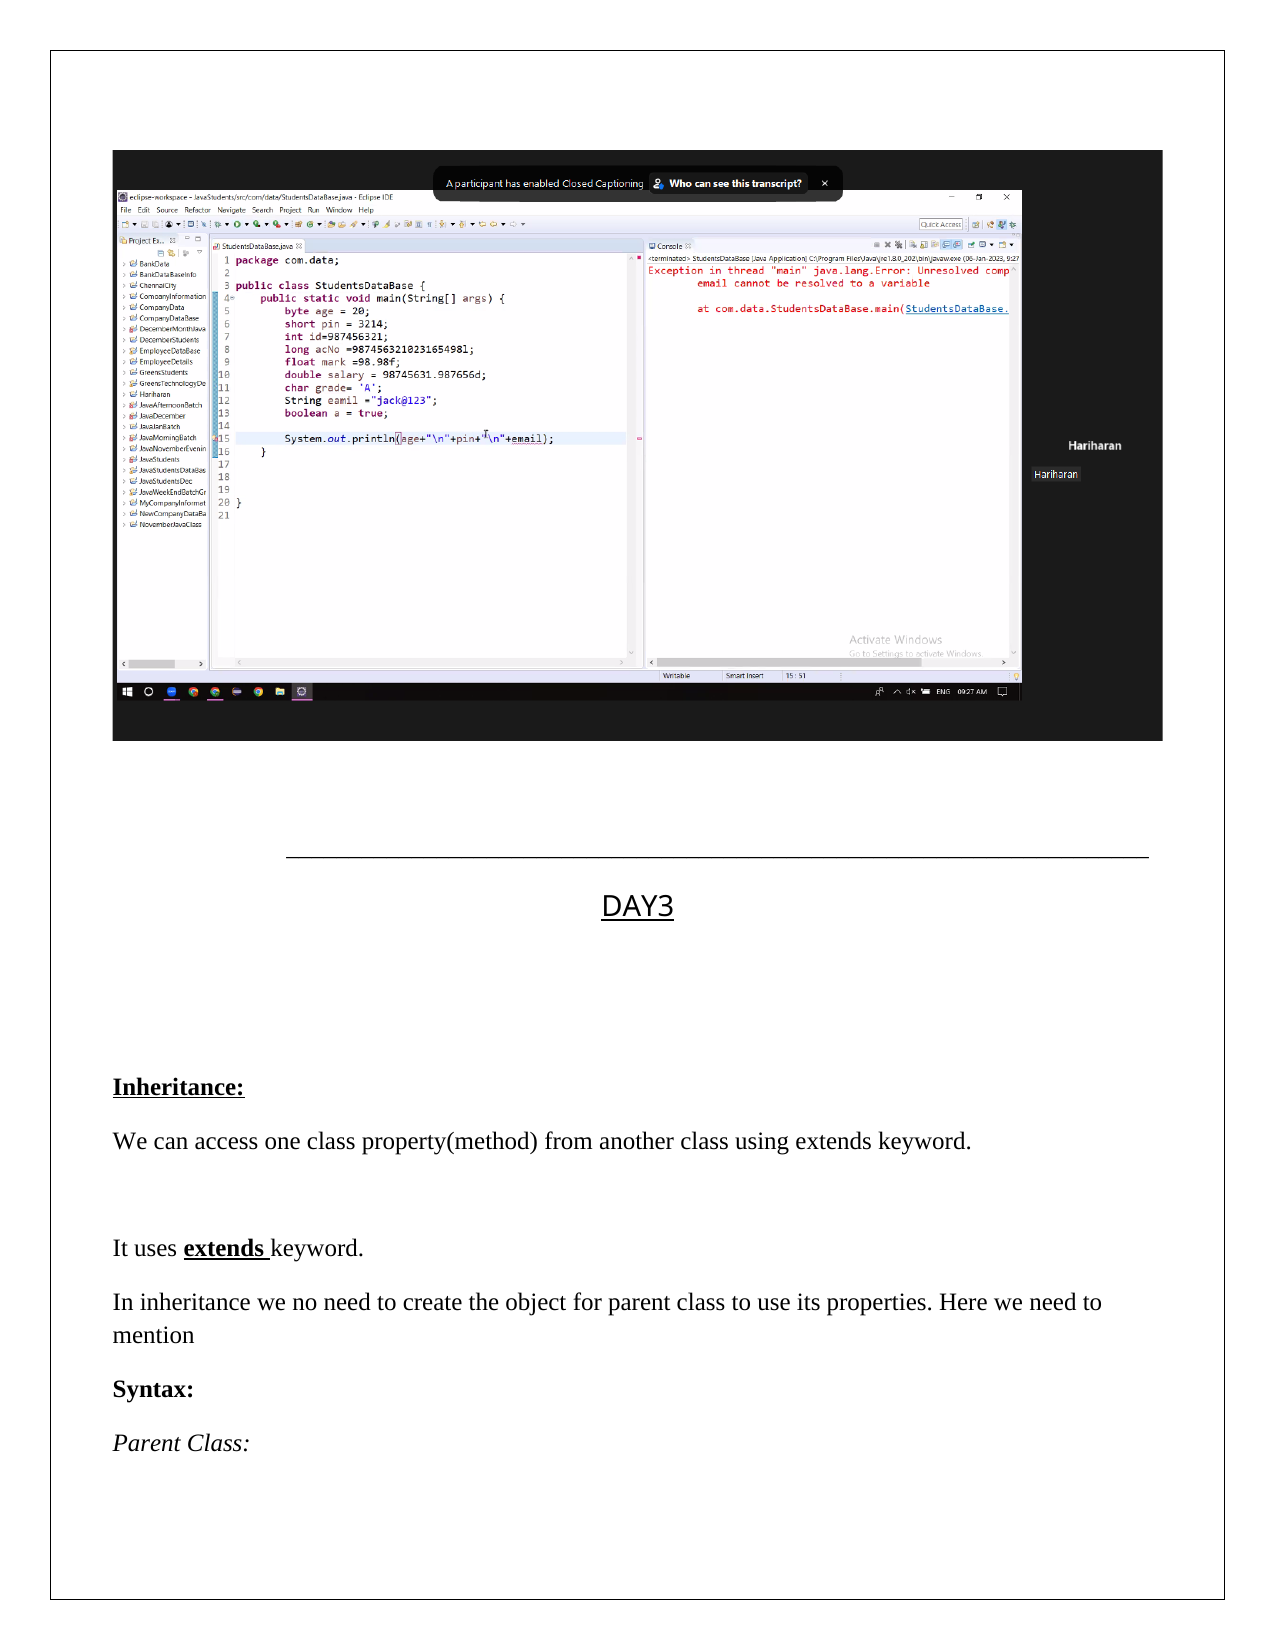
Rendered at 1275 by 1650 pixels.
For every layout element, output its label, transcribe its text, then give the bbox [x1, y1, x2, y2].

text It uses extends keyword. [112, 1233, 1162, 1262]
text Syntax: [112, 1374, 1162, 1403]
list _____________________________________________________________________ [272, 832, 1162, 861]
text We can access one class property(method) from another class using extends keyword. [112, 1126, 1162, 1154]
text Inheritance: [112, 1072, 1162, 1101]
text In inheritance we no need to create the object for parent class to use its properties. Here we need to mention [112, 1287, 1162, 1349]
text DAY3 [112, 886, 1162, 925]
text Parent Class: [112, 1428, 1162, 1457]
picture [112, 150, 1163, 741]
